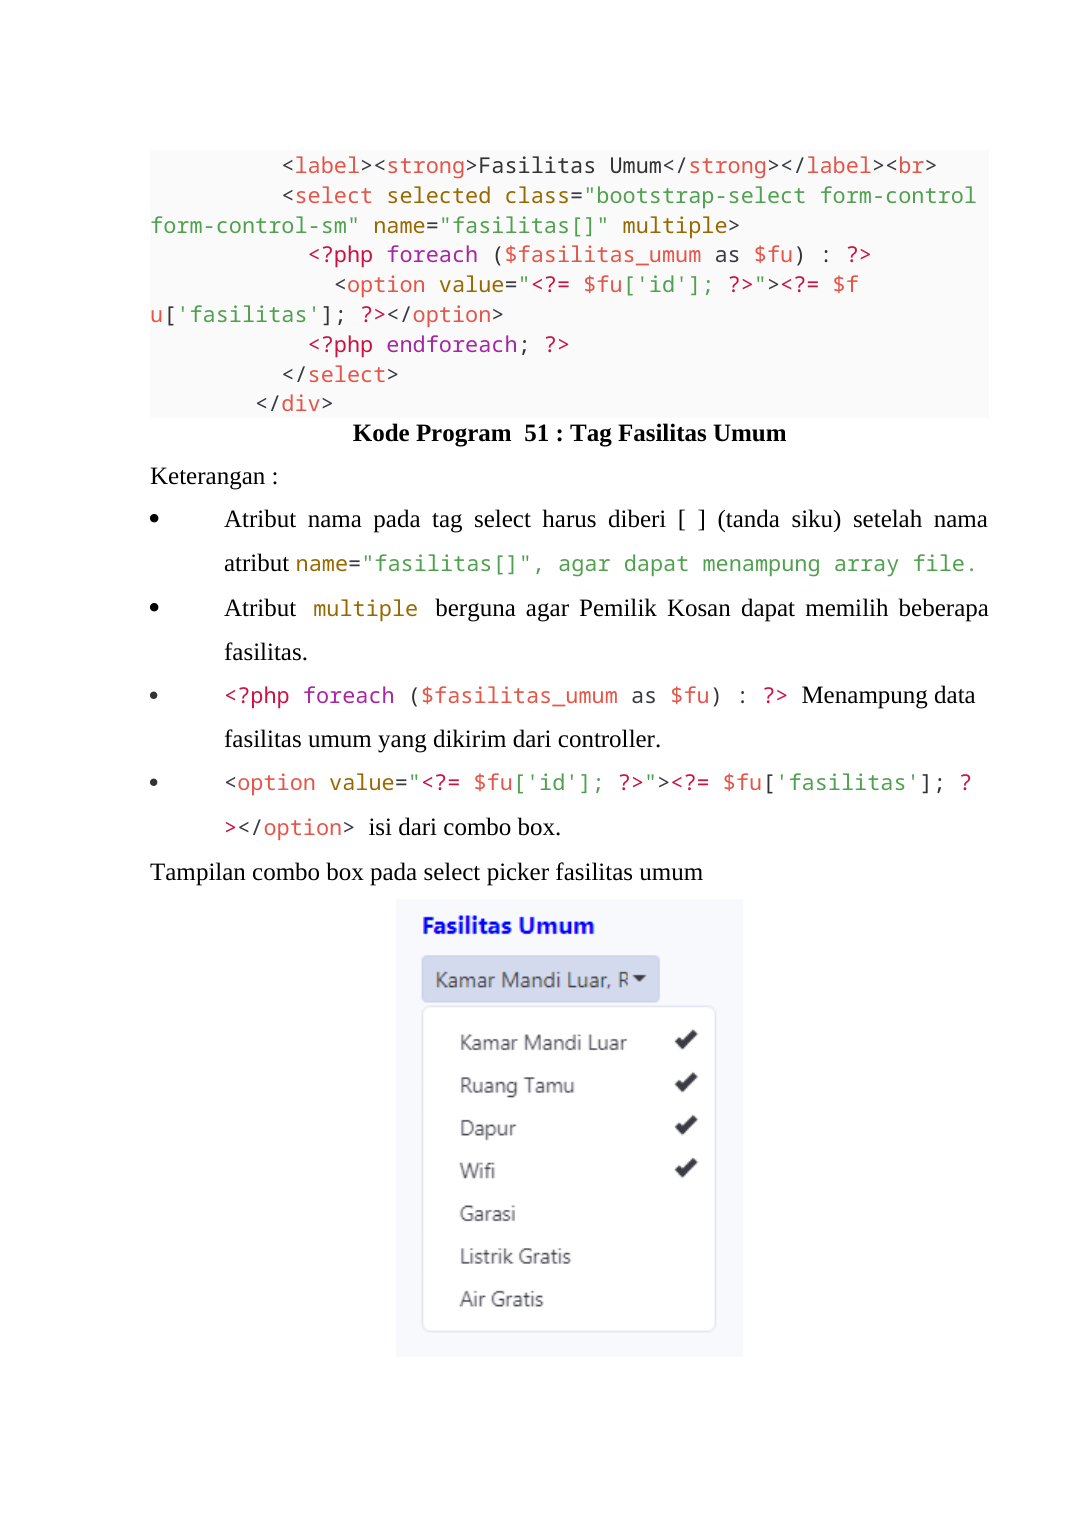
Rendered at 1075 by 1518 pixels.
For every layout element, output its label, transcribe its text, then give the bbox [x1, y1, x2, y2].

list Atribut nama pada tag select harus diberi [ ] (tanda siku) setelah nama atribut name="fasilitas[]", agar dapat menampung array file. [150, 504, 989, 578]
text </select> [150, 358, 989, 388]
list <option value="<?= $fu['id']; ?>"><?= $fu['fasilitas']; ?></option> isi dari combo box. [150, 767, 989, 842]
list Atribut multiple berguna agar Pemilik Kosan dapat memilih beberapa fasilitas. [150, 593, 989, 666]
text Keterangan : [150, 461, 989, 490]
text <option value="<?= $fu['id']; ?>"><?= $fu['fasilitas']; ?></option> [150, 269, 989, 329]
text Kode Program : Tag Fasilitas Umum [150, 418, 989, 447]
text <select selected class="bootstrap-select form-control form-control-sm" name="fasilitas[]" multiple> [150, 180, 989, 239]
text </div> [150, 388, 989, 418]
text <?php endforeach; ?> [150, 329, 989, 358]
list <?php foreach ($fasilitas_umum as $fu) : ?> Menampung data fasilitas umum yang dikirim dari controller. [150, 680, 989, 753]
text Tampilan combo box pada select picker fasilitas umum [150, 857, 989, 885]
text <label><strong>Fasilitas Umum</strong></label><br> [150, 150, 989, 180]
text <?php foreach ($fasilitas_umum as $fu) : ?> [150, 239, 989, 269]
picture [396, 899, 744, 1357]
